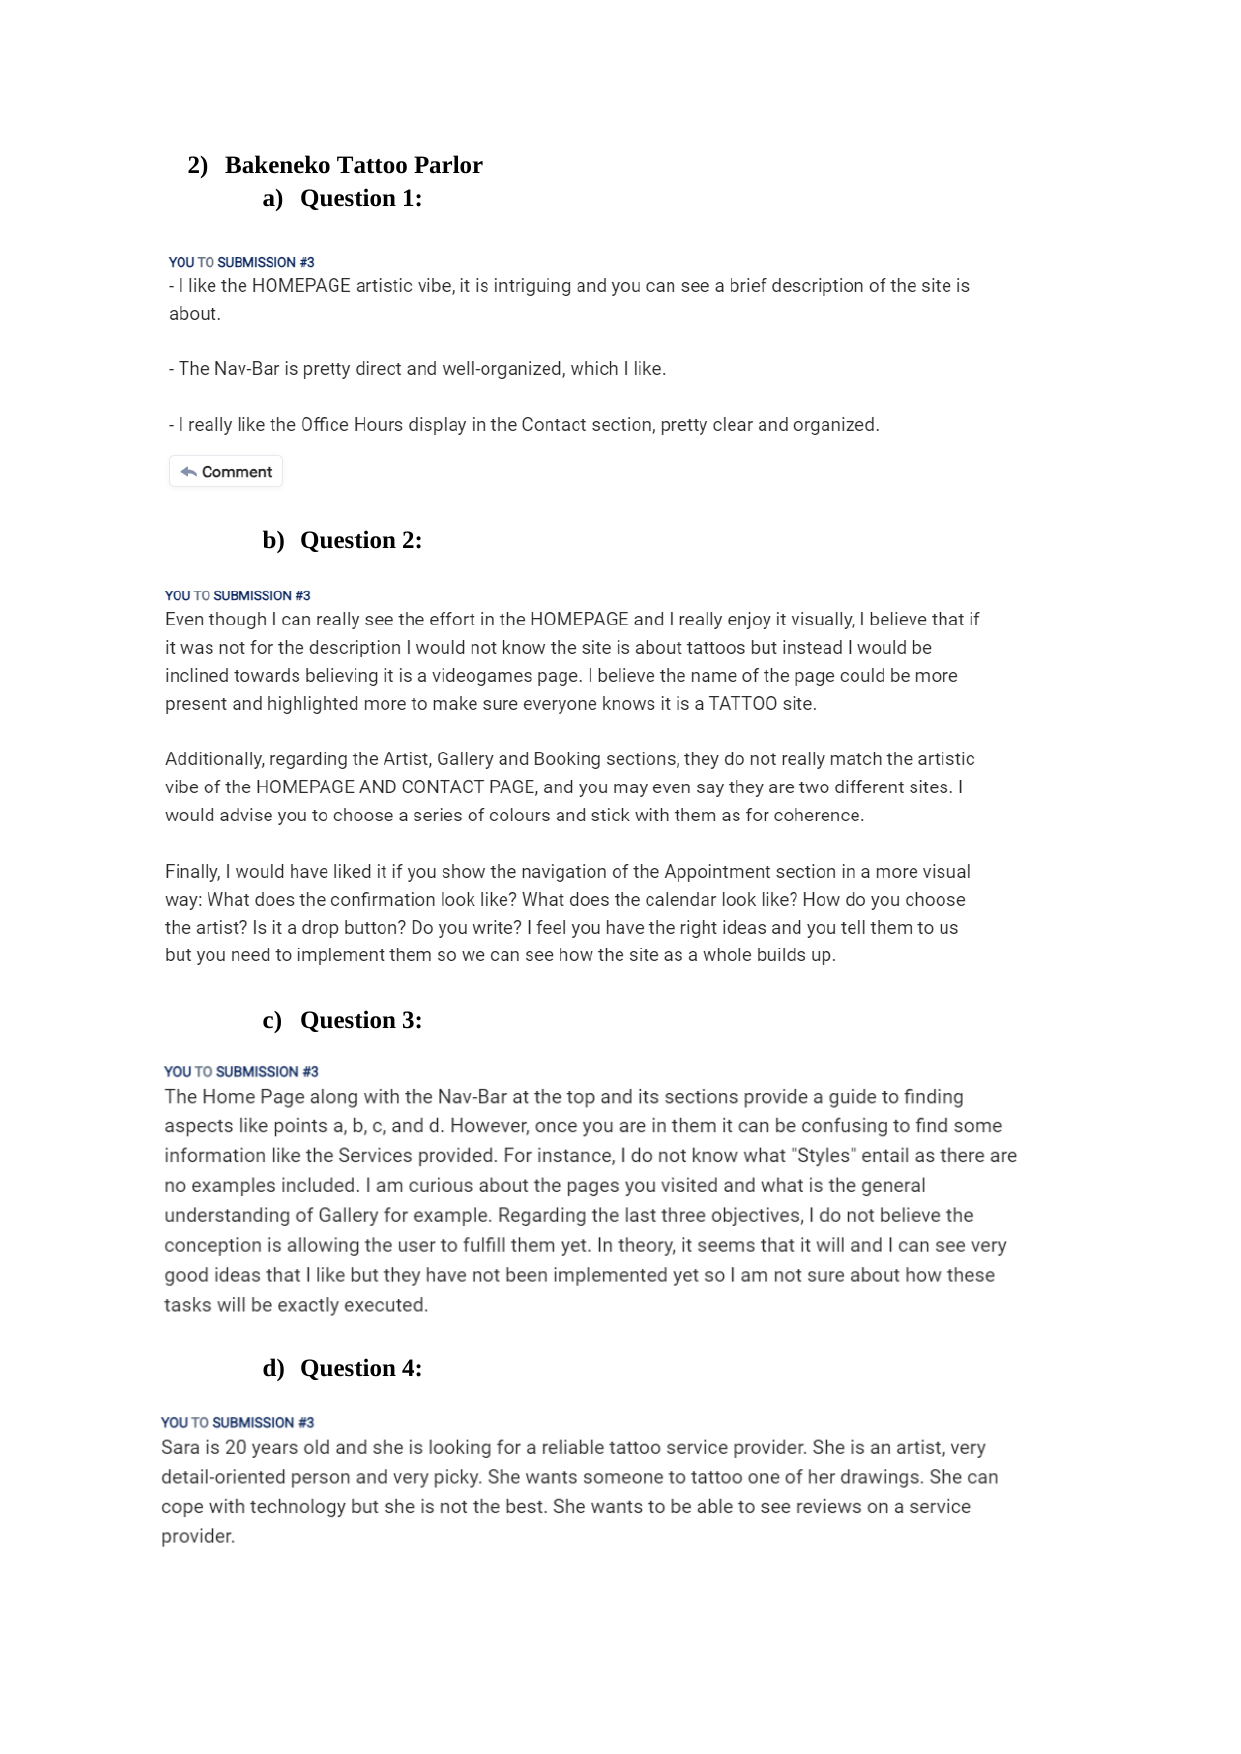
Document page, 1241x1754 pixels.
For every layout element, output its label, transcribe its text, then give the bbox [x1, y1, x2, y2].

list Question 4: [262, 1353, 1090, 1381]
list Bakeneko Tattoo Parlor [187, 150, 1090, 179]
list Question 2: [262, 525, 1090, 554]
picture [150, 1406, 1014, 1562]
list Question 3: [262, 1005, 1090, 1034]
picture [150, 578, 1001, 981]
picture [150, 236, 1007, 501]
list Question 1: [262, 183, 1090, 212]
picture [150, 1059, 1050, 1328]
